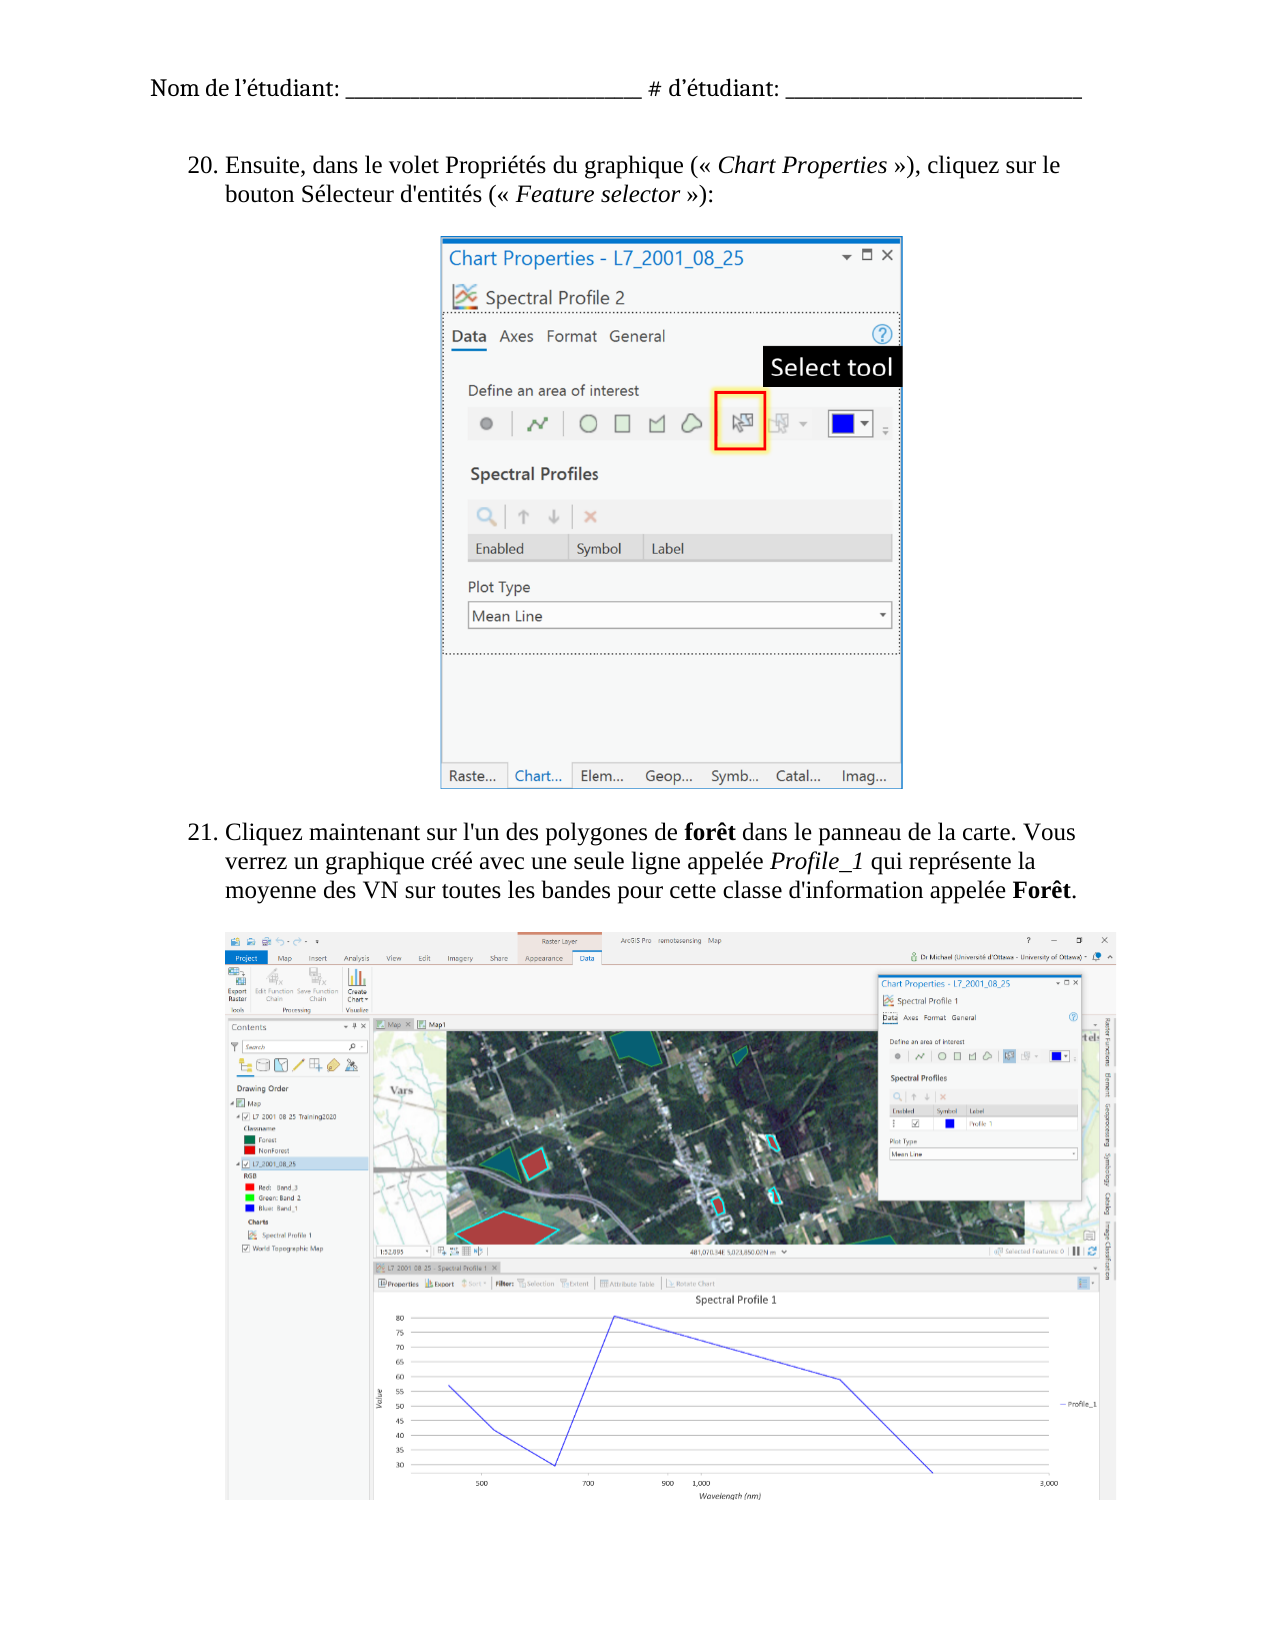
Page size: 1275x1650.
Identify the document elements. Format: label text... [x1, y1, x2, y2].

picture [225, 932, 1117, 1500]
list Ensuite, dans le volet Propriétés du graphique (« Chart Properties »), cliquez sur le bouton Sélecteur d'entités (« Feature selector »): [187, 150, 1125, 207]
picture [440, 236, 910, 789]
list Cliquez maintenant sur l'un des polygones de forêt dans le panneau de la carte. Vous verrez un graphique créé avec une seule ligne appelée Profile_1 qui représente la moyenne des VN sur toutes les bandes pour cette classe d'information appelée Forêt. [187, 817, 1125, 903]
